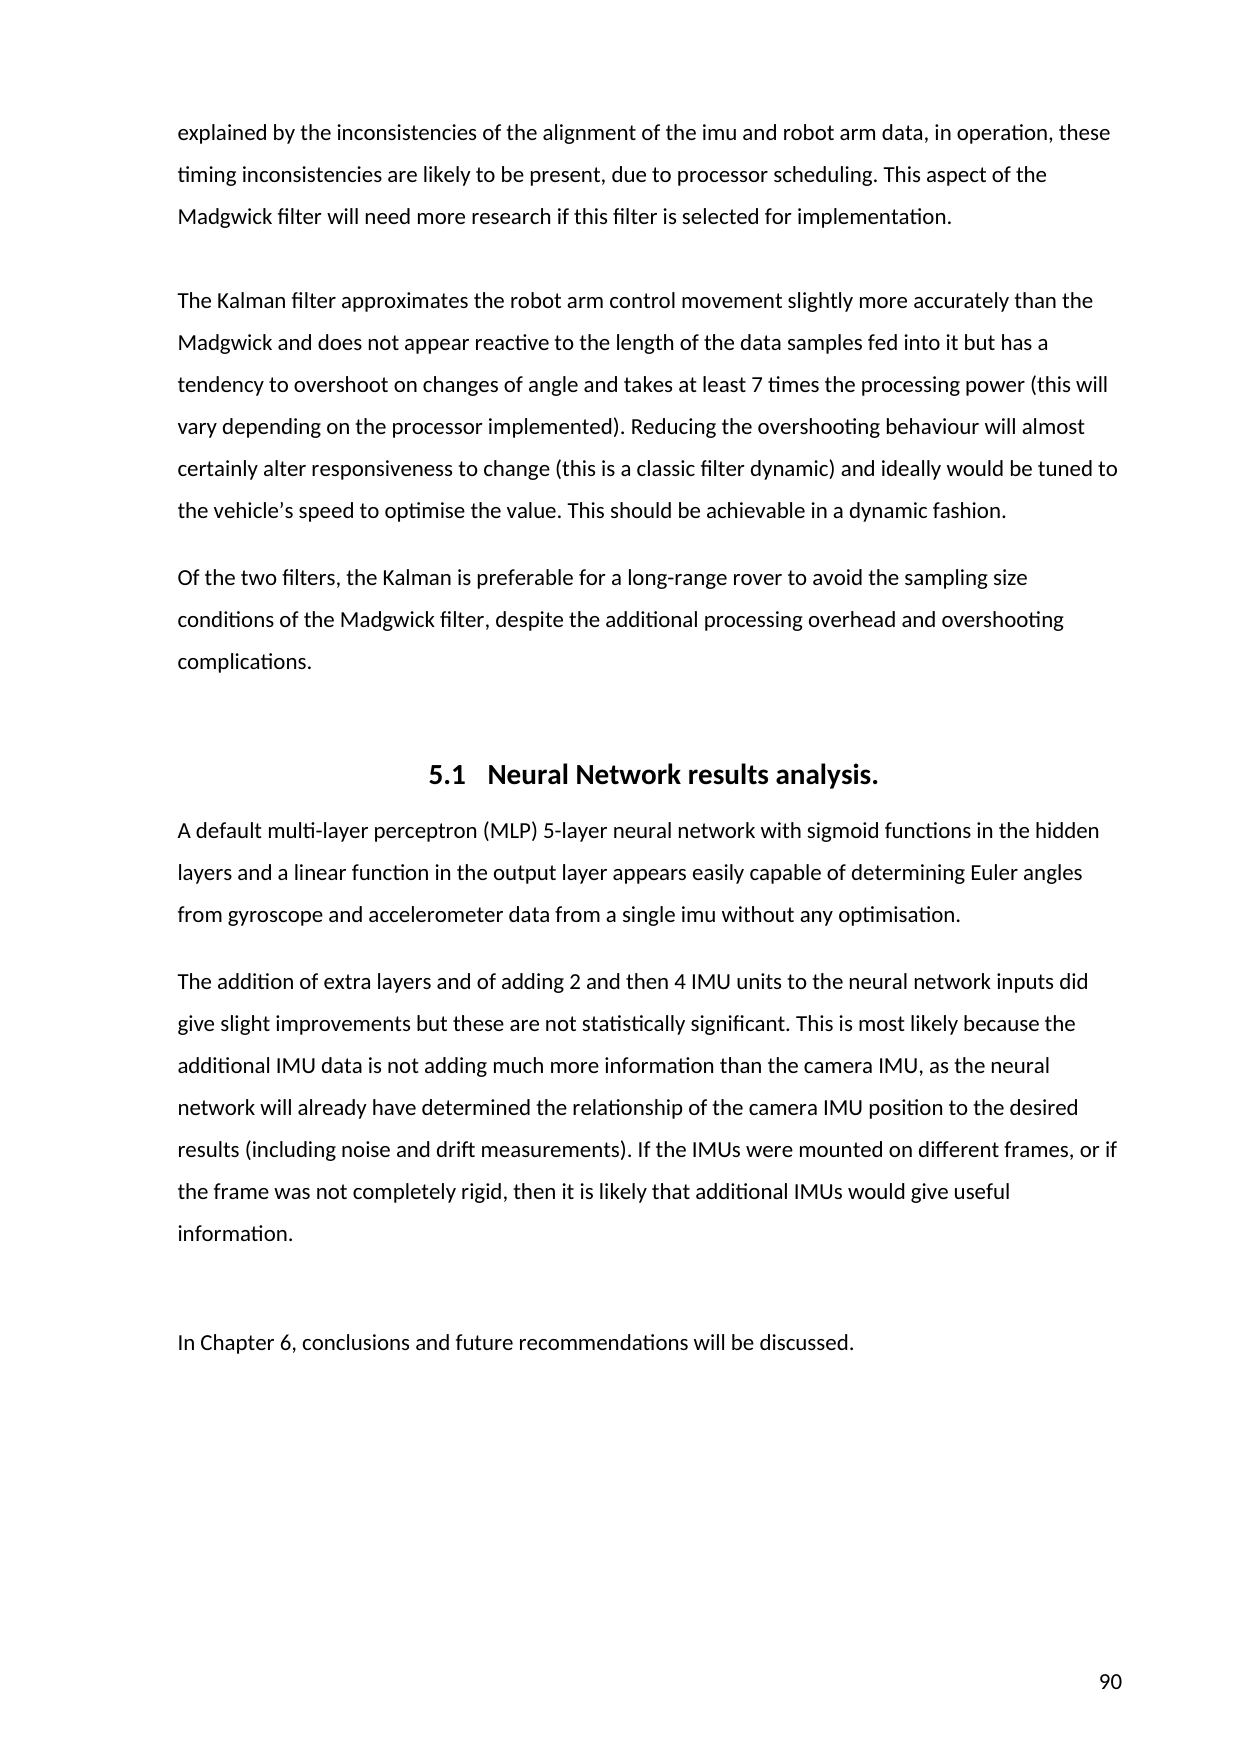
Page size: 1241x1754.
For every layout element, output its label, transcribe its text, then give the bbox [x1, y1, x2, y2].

text A default multi-layer perceptron (MLP) 5-layer neural network with sigmoid functions in the hidden layers and a linear function in the output layer appears easily capable of determining Euler angles from gyroscope and accelerometer data from a single imu without any optimisation. [177, 816, 1122, 928]
text In Chapter 6, conclusions and future recommendations will be discussed. [177, 1286, 1122, 1356]
text The addition of extra layers and of adding 2 and then 4 IMU units to the neural network inputs did give slight improvements but these are not statistically significant. This is most likely because the additional IMU data is not adding much more information than the camera IMU, as the neural network will already have determined the relationship of the camera IMU position to the desired results (including noise and drift measurements). If the IMUs were mounted on different frames, or if the frame was not completely rigid, then it is likely that additional IMUs would give useful information. [177, 967, 1122, 1247]
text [177, 118, 1122, 524]
text Of the two filters, the Kalman is preferable for a long-range rover to avoid the sampling size conditions of the Madgwick filter, despite the additional processing overhead and overshooting complications. [177, 563, 1122, 717]
subtitle Neural Network results analysis. [428, 756, 1122, 791]
